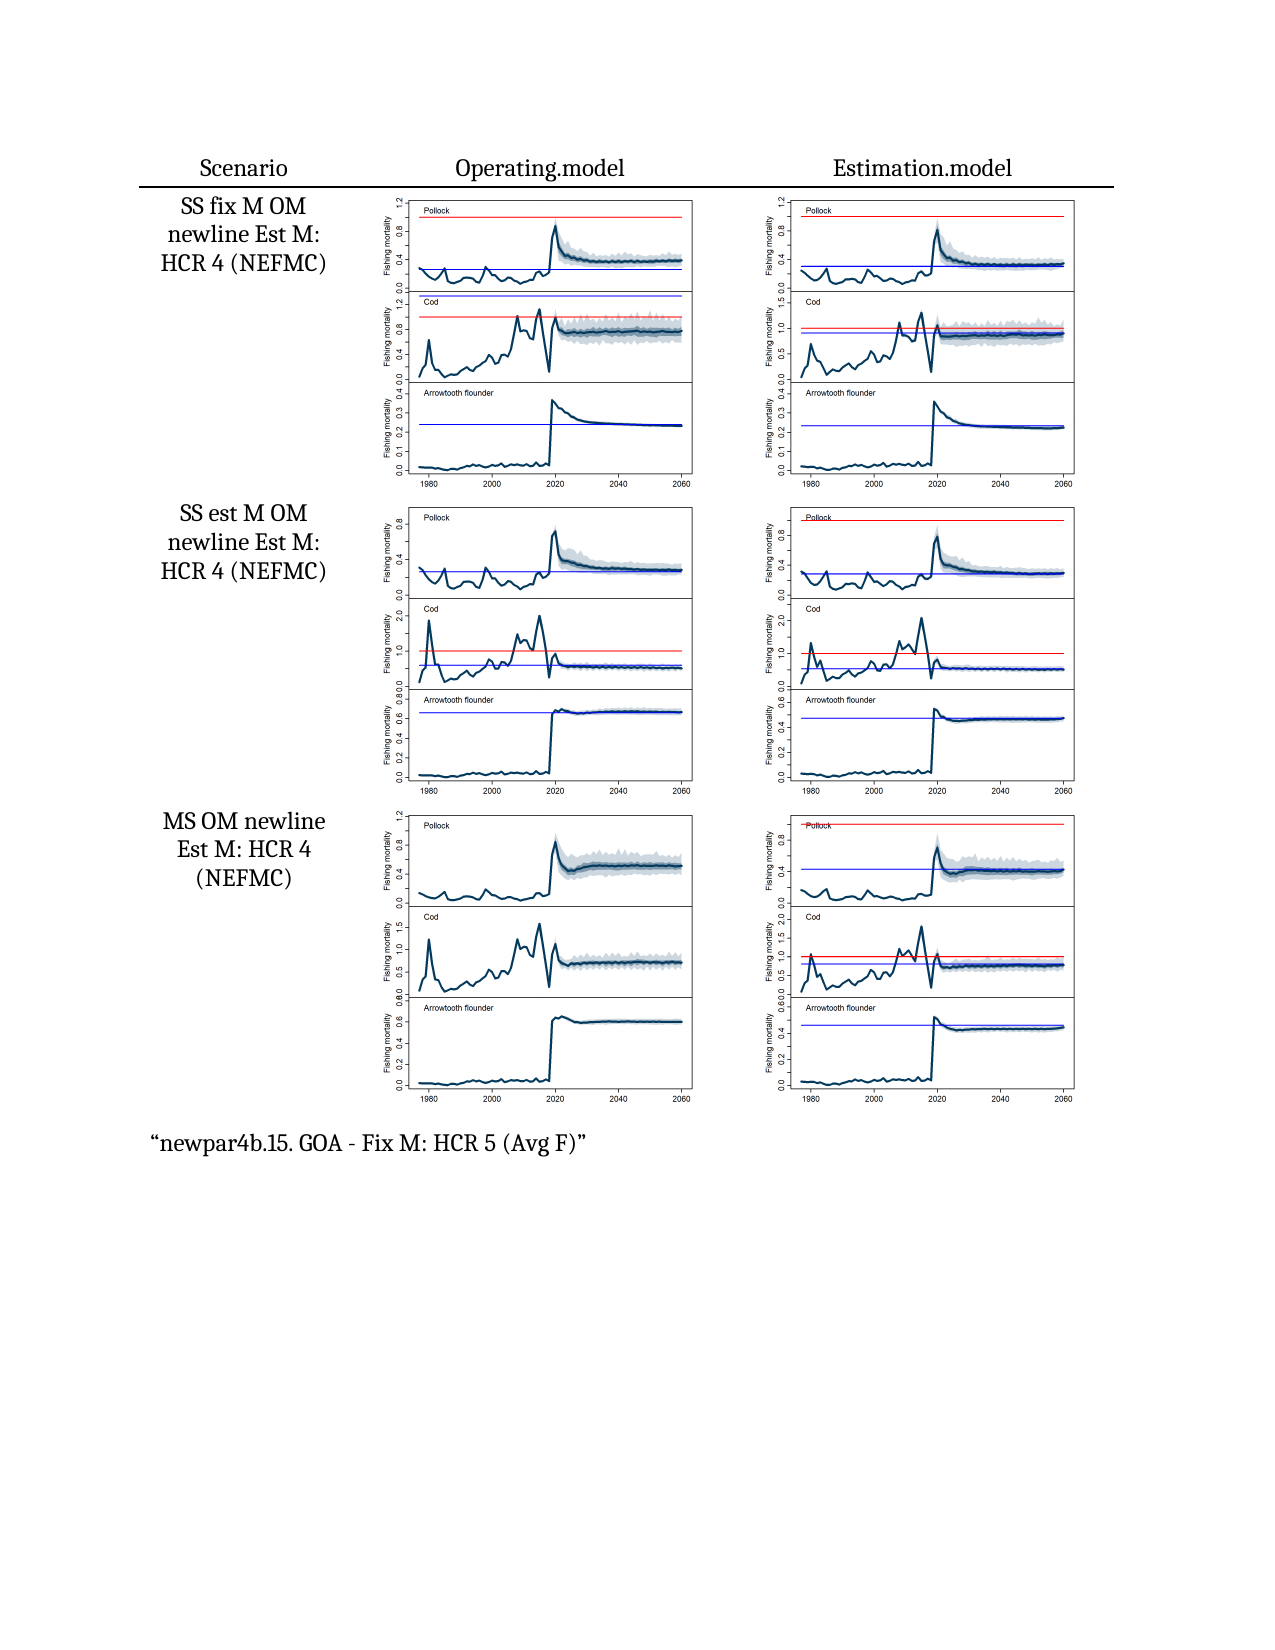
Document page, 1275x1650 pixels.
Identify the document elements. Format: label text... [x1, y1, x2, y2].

picture [379, 499, 702, 799]
picture [379, 806, 702, 1107]
picture [761, 806, 1084, 1107]
picture [761, 499, 1084, 799]
table_header Scenario [139, 150, 349, 186]
picture [761, 191, 1084, 492]
picture [379, 191, 702, 492]
table_cell [349, 188, 731, 495]
table_cell SS est M OM newline Est M: HCR 4 (NEFMC) [139, 495, 349, 803]
table_cell [349, 803, 731, 1110]
table_cell [349, 495, 731, 803]
table_cell [731, 495, 1114, 803]
table_header Estimation.model [731, 150, 1114, 186]
table_cell MS OM newline Est M: HCR 4 (NEFMC) [139, 803, 349, 1110]
text “newpar4b.15. GOA - Fix M: HCR 5 (Avg F)” [150, 1129, 1125, 1158]
table_cell [731, 188, 1114, 495]
table_cell [731, 803, 1114, 1110]
table_cell SS fix M OM newline Est M: HCR 4 (NEFMC) [139, 188, 349, 495]
table_header Operating.model [349, 150, 731, 186]
